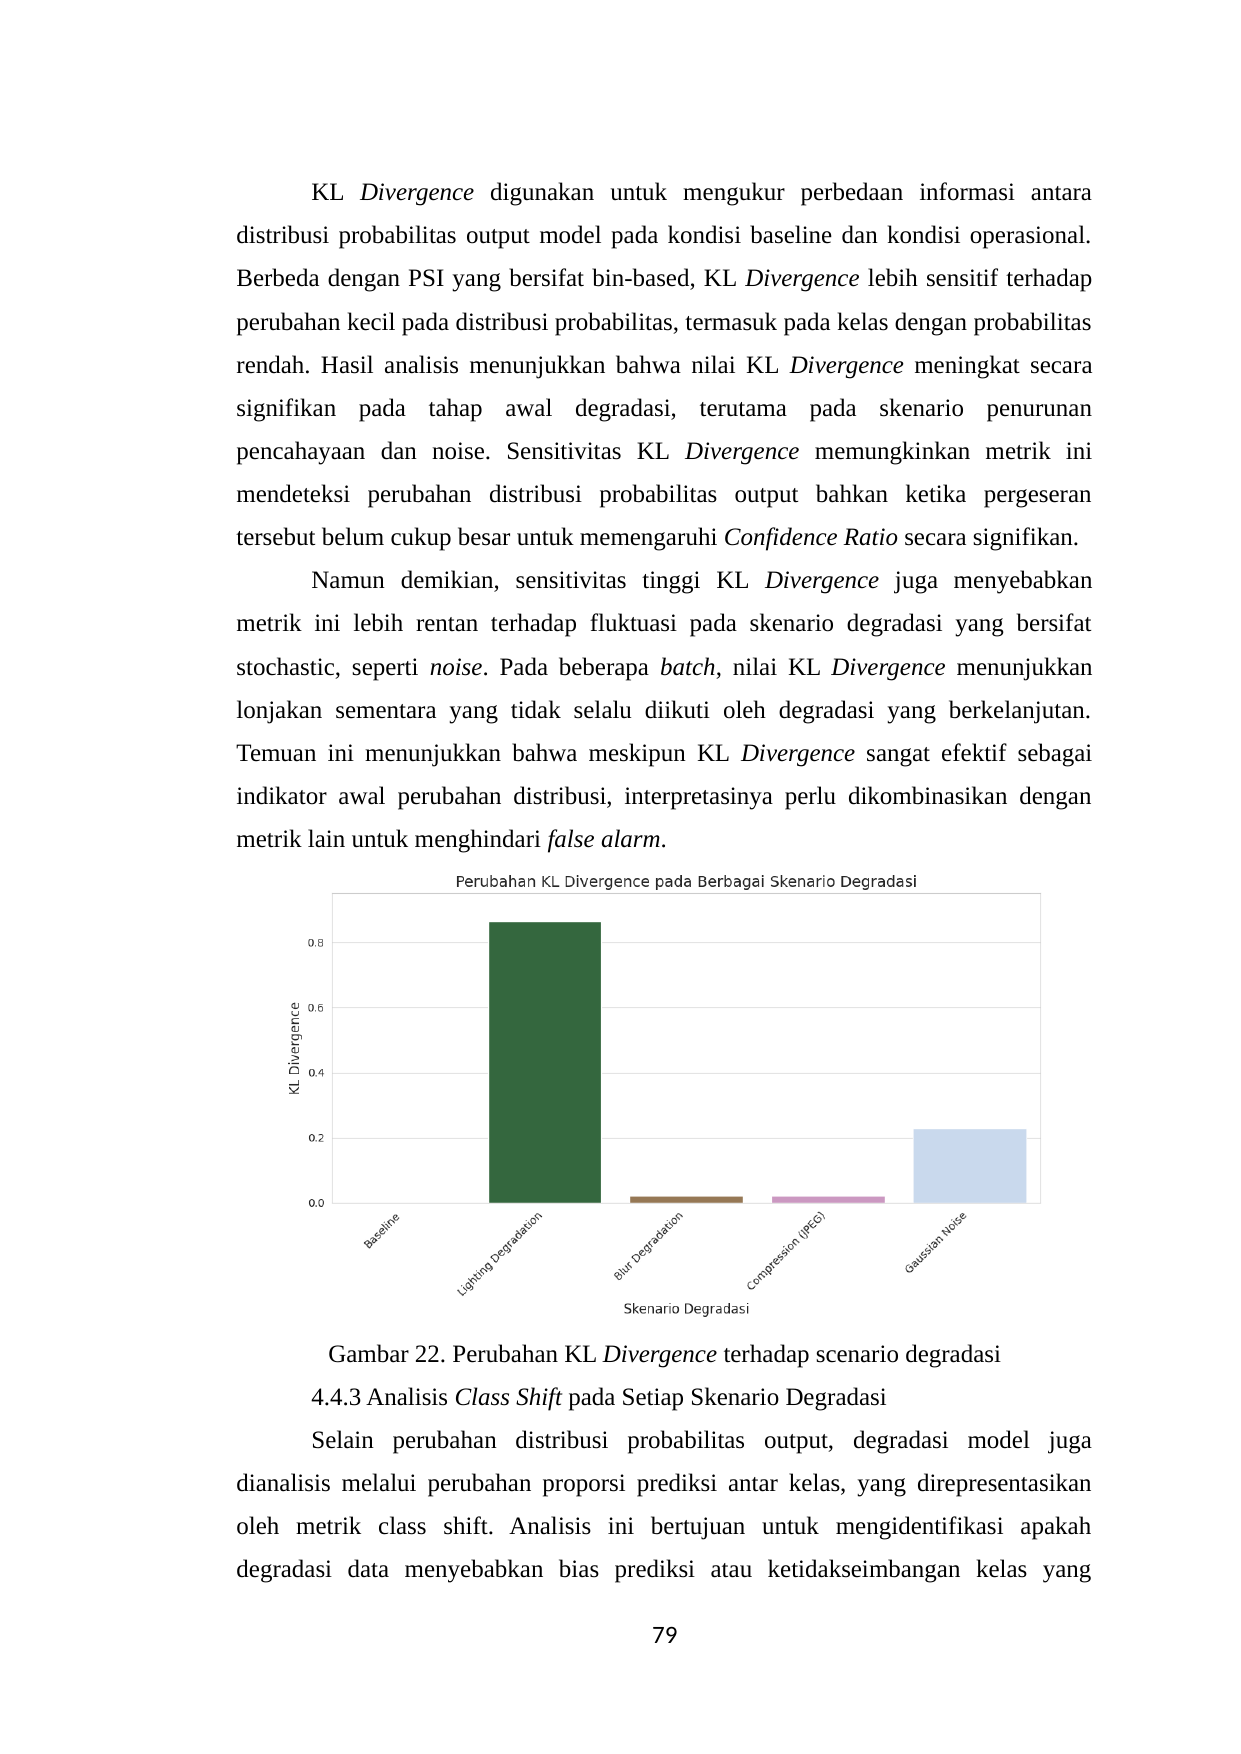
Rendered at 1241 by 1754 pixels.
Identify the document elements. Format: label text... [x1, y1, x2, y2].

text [236, 1425, 1092, 1583]
text KL Divergence digunakan untuk mengukur perbedaan informasi antara distribusi probabilitas output model pada kondisi baseline dan kondisi operasional. Berbeda dengan PSI yang bersifat bin-based, KL Divergence lebih sensitif terhadap perubahan kecil pada distribusi probabilitas, termasuk pada kelas dengan probabilitas rendah. Hasil analisis menunjukkan bahwa nilai KL Divergence meningkat secara signifikan pada tahap awal degradasi, terutama pada skenario penurunan pencahayaan dan noise. Sensitivitas KL Divergence memungkinkan metrik ini mendeteksi perubahan distribusi probabilitas output bahkan ketika pergeseran tersebut belum cukup besar untuk memengaruhi Confidence Ratio secara signifikan. [236, 177, 1092, 551]
text 4.4.3 Analisis Class Shift pada Setiap Skenario Degradasi [236, 1382, 1092, 1411]
text Namun demikian, sensitivitas tinggi KL Divergence juga menyebabkan metrik ini lebih rentan terhadap fluktuasi pada skenario degradasi yang bersifat stochastic, seperti noise. Pada beberapa batch, nilai KL Divergence menunjukkan lonjakan sementara yang tidak selalu diikuti oleh degradasi yang berkelanjutan. Temuan ini menunjukkan bahwa meskipun KL Divergence sangat efektif sebagai indikator awal perubahan distribusi, interpretasinya perlu dikombinasikan dengan metrik lain untuk menghindari false alarm. [236, 565, 1092, 853]
picture [282, 867, 1047, 1324]
text Gambar 22. Perubahan KL Divergence terhadap scenario degradasi [236, 1339, 1092, 1367]
